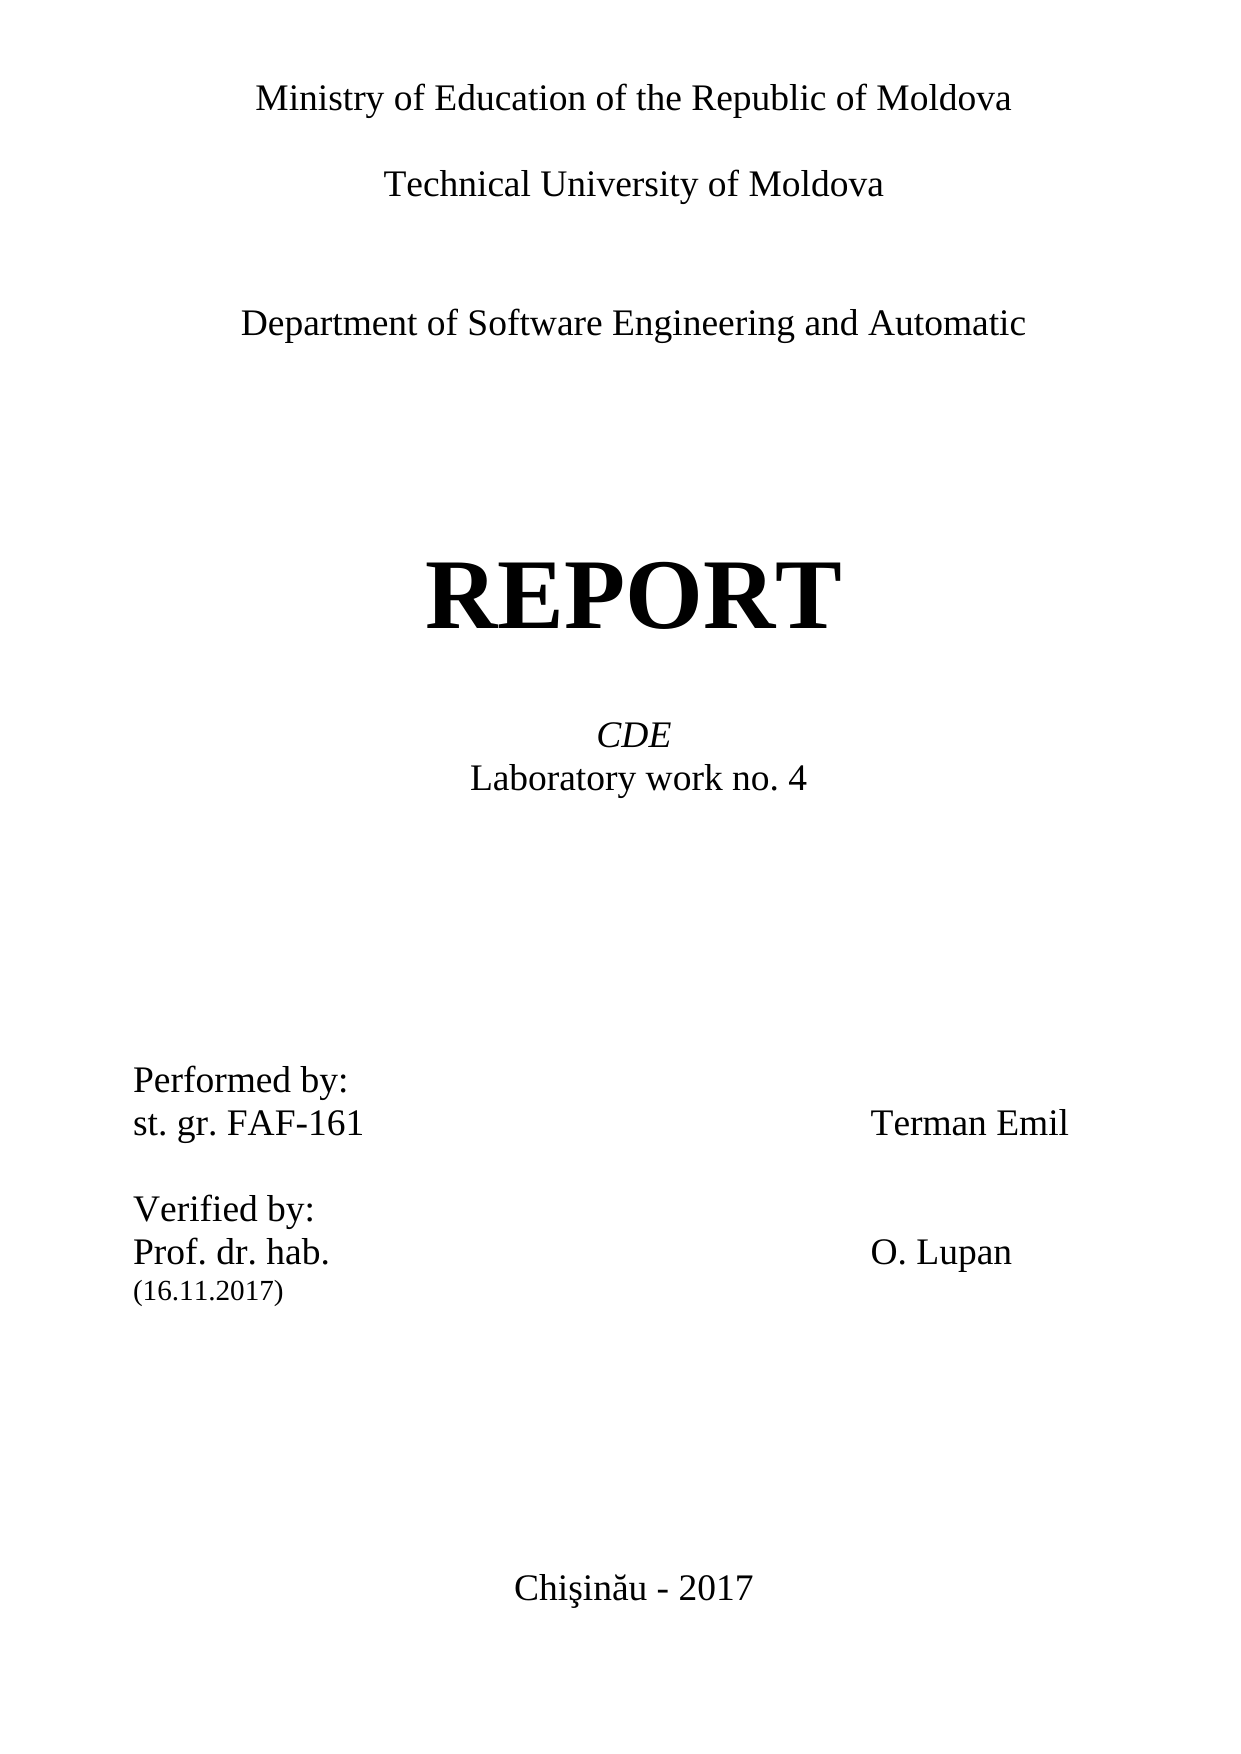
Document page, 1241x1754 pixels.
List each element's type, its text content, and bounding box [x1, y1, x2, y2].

text Prof. dr. hab. O. Lupan [133, 1230, 1134, 1273]
text Department of Software Engineering and Automatic [133, 300, 1134, 343]
text Chişinău - 2017 [133, 1565, 1134, 1608]
text CDE [133, 712, 1134, 755]
text Laboratory work no. 4 [133, 755, 1134, 798]
text (16.11.2017) [133, 1273, 1134, 1306]
text REPORT [133, 535, 1134, 650]
text Verified by: [133, 1187, 1134, 1230]
text Ministry of Education of the Republic of Moldova [133, 75, 1134, 118]
text Technical University of Moldova [133, 161, 1134, 204]
text Performed by: [133, 1057, 1134, 1100]
text st. gr. FAF-161 Terman Emil [133, 1100, 1134, 1143]
